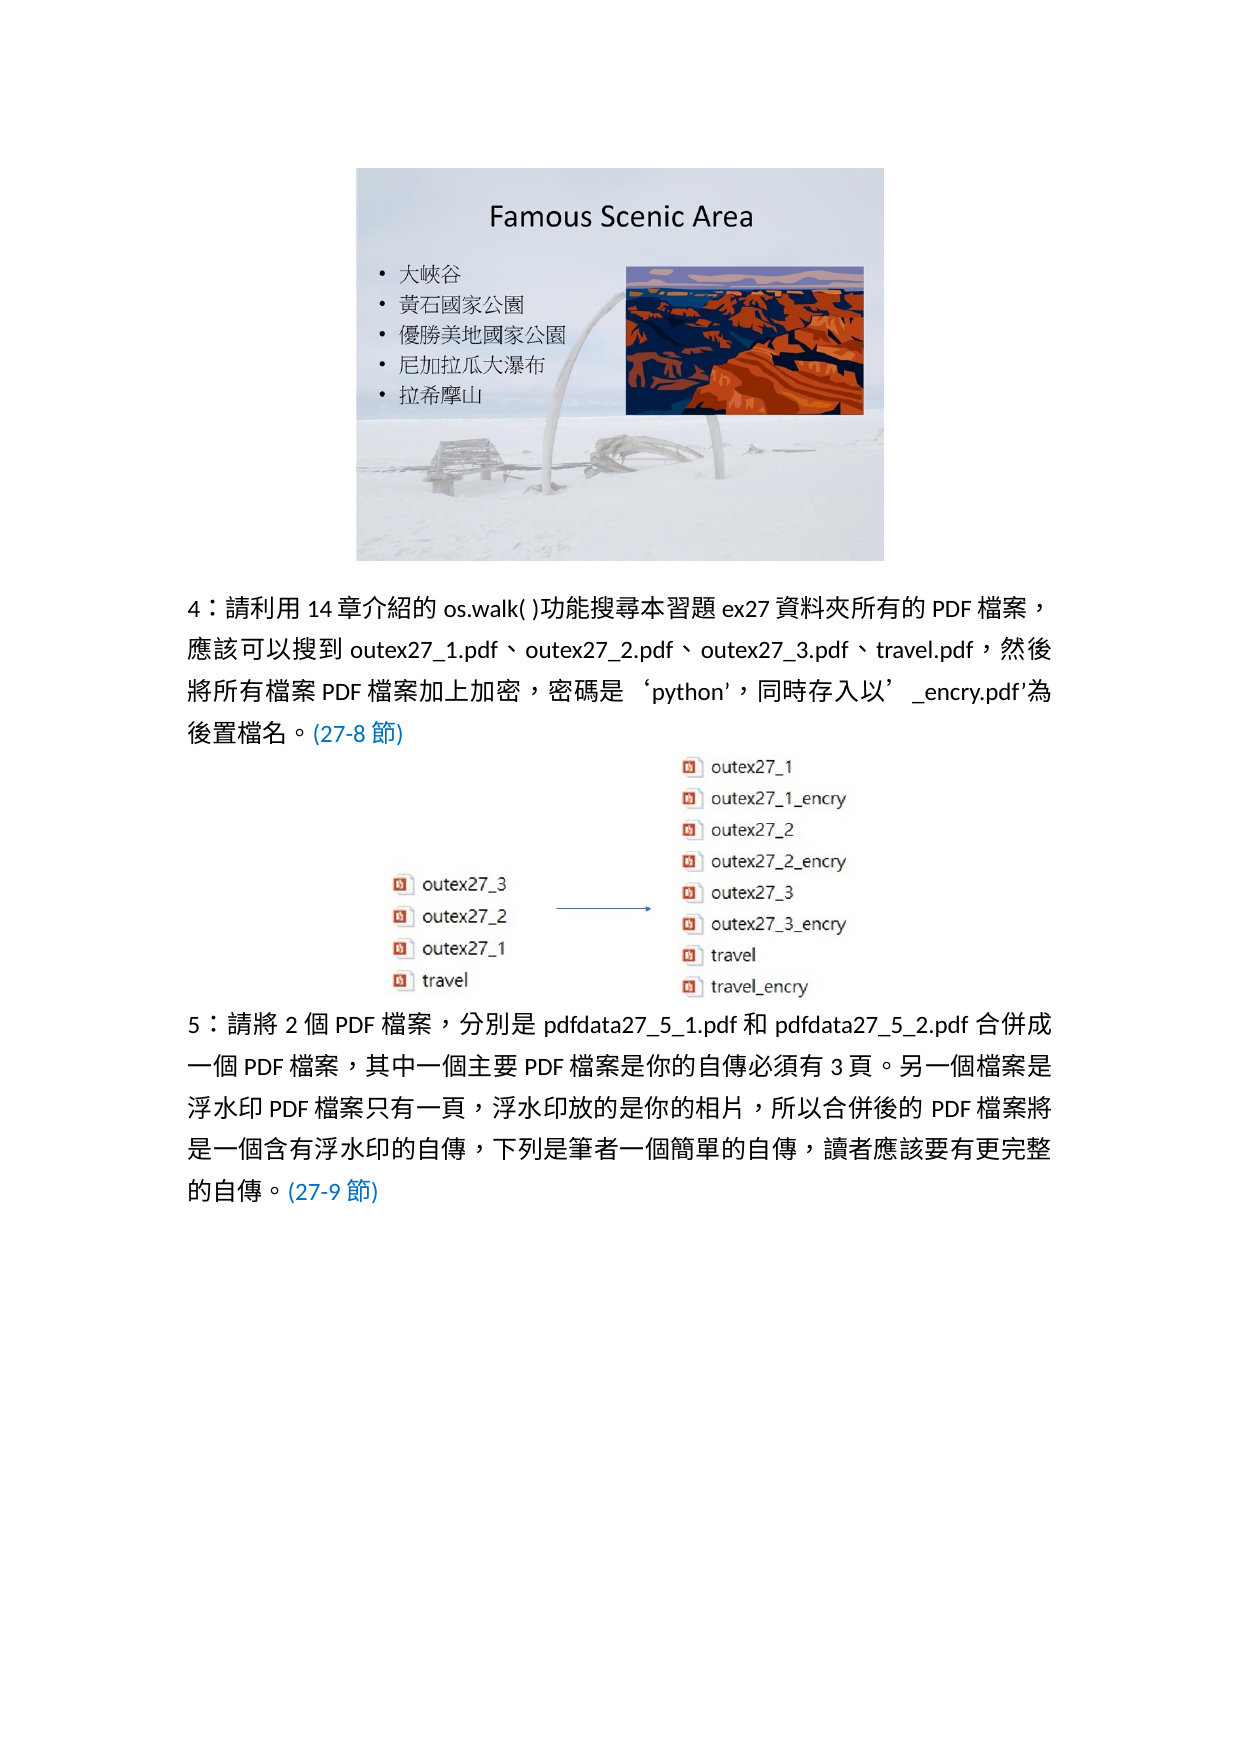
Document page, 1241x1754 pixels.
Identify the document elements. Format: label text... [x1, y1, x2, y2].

picture [356, 168, 884, 561]
text 4：請利用14章介紹的os.walk( )功能搜尋本習題ex27資料夾所有的PDF檔案，應該可以搜到outex27_1.pdf、outex27_2.pdf、outex27_3.pdf、travel.pdf，然後將所有檔案PDF檔案加上加密，密碼是‘python’，同時存入以’_encry.pdf’為後置檔名。(27-8節) [187, 585, 1053, 752]
text 5：請將2個PDF檔案，分別是pdfdata27_5_1.pdf和pdfdata27_5_2.pdf合併成一個PDF檔案，其中一個主要PDF檔案是你的自傳必須有3頁。另一個檔案是浮水印PDF檔案只有一頁，浮水印放的是你的相片，所以合併後的PDF檔案將是一個含有浮水印的自傳，下列是筆者一個簡單的自傳，讀者應該要有更完整的自傳。(27-9節) [187, 1002, 1053, 1210]
picture [383, 752, 857, 1000]
